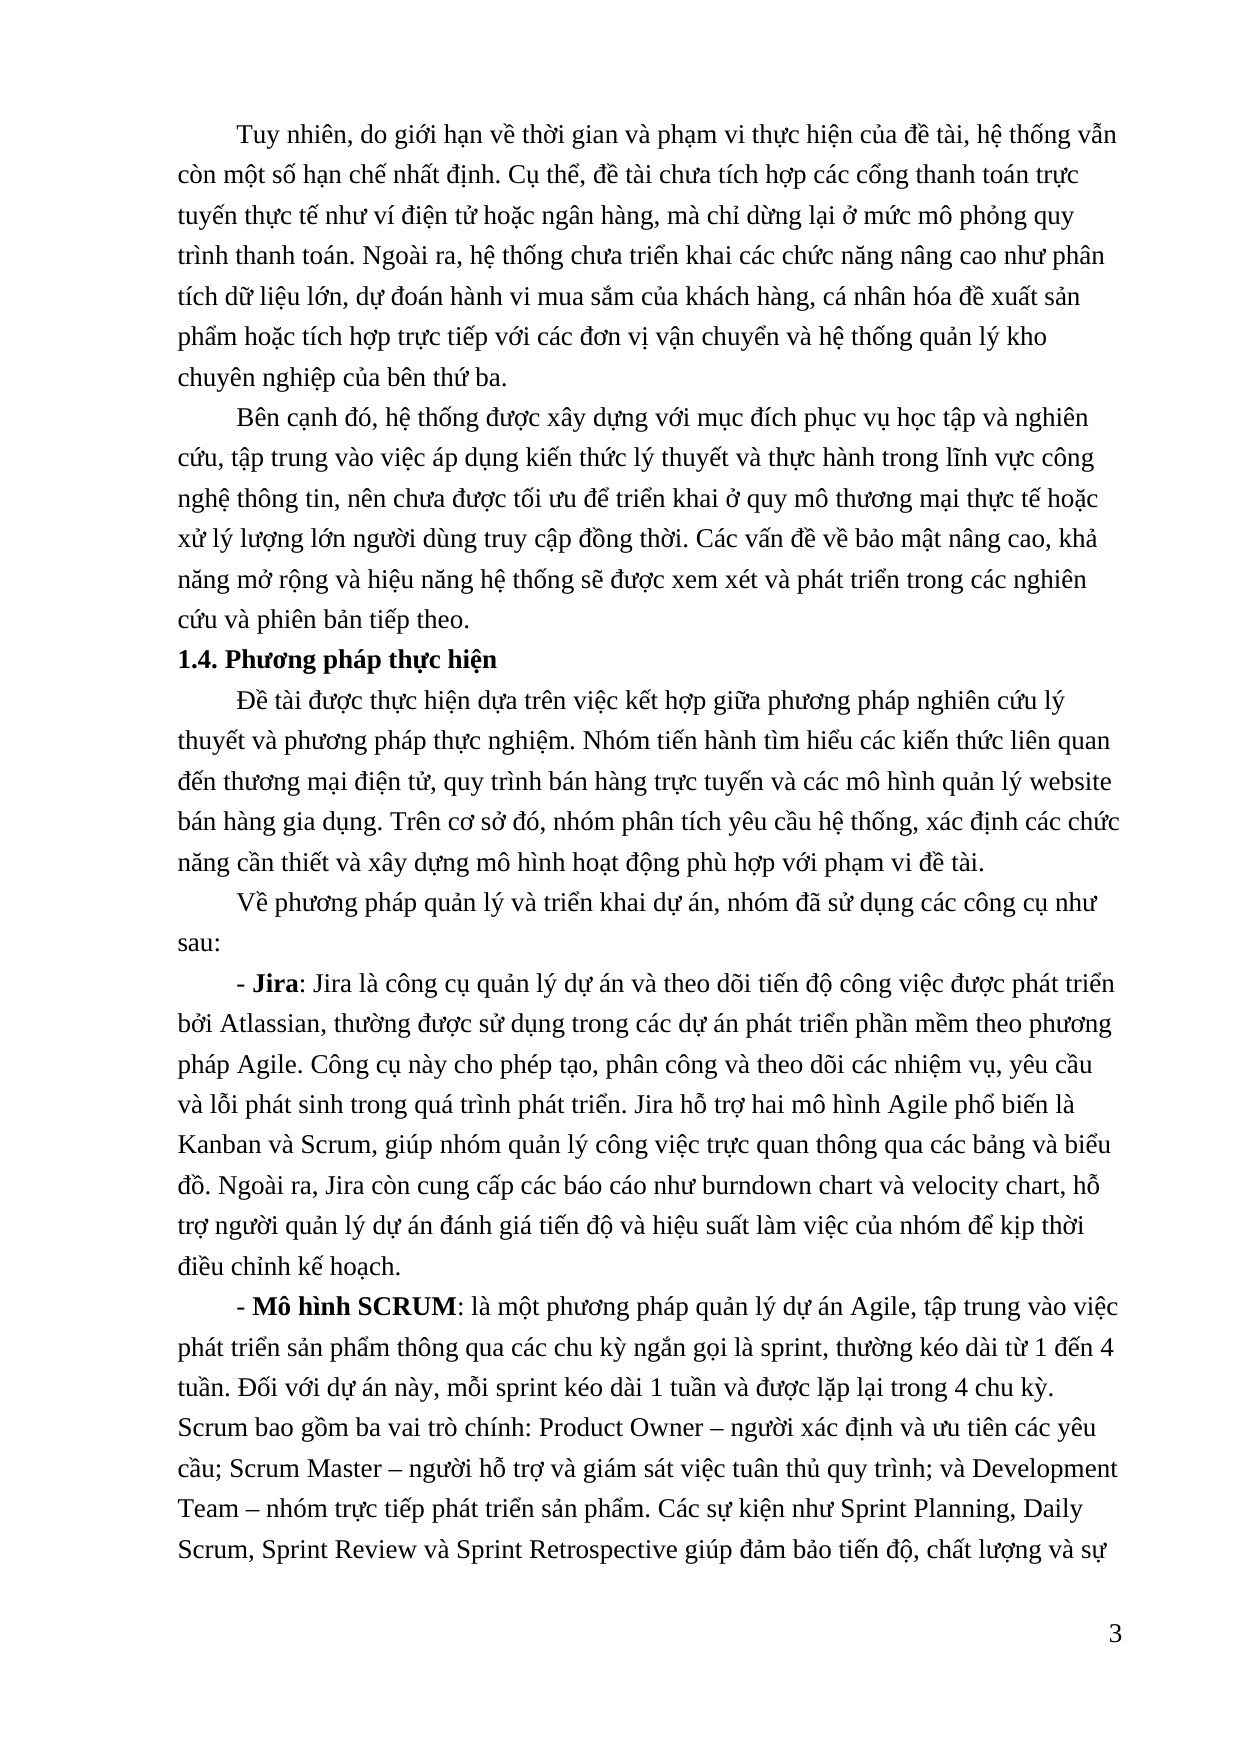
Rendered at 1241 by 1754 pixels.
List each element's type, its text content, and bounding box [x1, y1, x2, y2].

text Bên cạnh đó, hệ thống được xây dựng với mục đích phục vụ học tập và nghiên cứu, tập trung vào việc áp dụng kiến thức lý thuyết và thực hành trong lĩnh vực công nghệ thông tin, nên chưa được tối ưu để triển khai ở quy mô thương mại thực tế hoặc xử lý lượng lớn người dùng truy cập đồng thời. Các vấn đề về bảo mật nâng cao, khả năng mở rộng và hiệu năng hệ thống sẽ được xem xét và phát triển trong các nghiên cứu và phiên bản tiếp theo. [177, 401, 1122, 634]
subtitle 1.4. Phương pháp thực hiện [177, 643, 1122, 675]
text Đề tài được thực hiện dựa trên việc kết hợp giữa phương pháp nghiên cứu lý thuyết và phương pháp thực nghiệm. Nhóm tiến hành tìm hiểu các kiến thức liên quan đến thương mại điện tử, quy trình bán hàng trực tuyến và các mô hình quản lý website bán hàng gia dụng. Trên cơ sở đó, nhóm phân tích yêu cầu hệ thống, xác định các chức năng cần thiết và xây dựng mô hình hoạt động phù hợp với phạm vi đề tài. [177, 684, 1122, 877]
text Về phương pháp quản lý và triển khai dự án, nhóm đã sử dụng các công cụ như sau: [177, 886, 1122, 958]
text - Jira: Jira là công cụ quản lý dự án và theo dõi tiến độ công việc được phát triển bởi Atlassian, thường được sử dụng trong các dự án phát triển phần mềm theo phương pháp Agile. Công cụ này cho phép tạo, phân công và theo dõi các nhiệm vụ, yêu cầu và lỗi phát sinh trong quá trình phát triển. Jira hỗ trợ hai mô hình Agile phổ biến là Kanban và Scrum, giúp nhóm quản lý công việc trực quan thông qua các bảng và biểu đồ. Ngoài ra, Jira còn cung cấp các báo cáo như burndown chart và velocity chart, hỗ trợ người quản lý dự án đánh giá tiến độ và hiệu suất làm việc của nhóm để kịp thời điều chỉnh kế hoạch. [177, 967, 1122, 1281]
text Tuy nhiên, do giới hạn về thời gian và phạm vi thực hiện của đề tài, hệ thống vẫn còn một số hạn chế nhất định. Cụ thể, đề tài chưa tích hợp các cổng thanh toán trực tuyến thực tế như ví điện tử hoặc ngân hàng, mà chỉ dừng lại ở mức mô phỏng quy trình thanh toán. Ngoài ra, hệ thống chưa triển khai các chức năng nâng cao như phân tích dữ liệu lớn, dự đoán hành vi mua sắm của khách hàng, cá nhân hóa đề xuất sản phẩm hoặc tích hợp trực tiếp với các đơn vị vận chuyển và hệ thống quản lý kho chuyên nghiệp của bên thứ ba. [177, 118, 1122, 392]
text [177, 1290, 1122, 1564]
